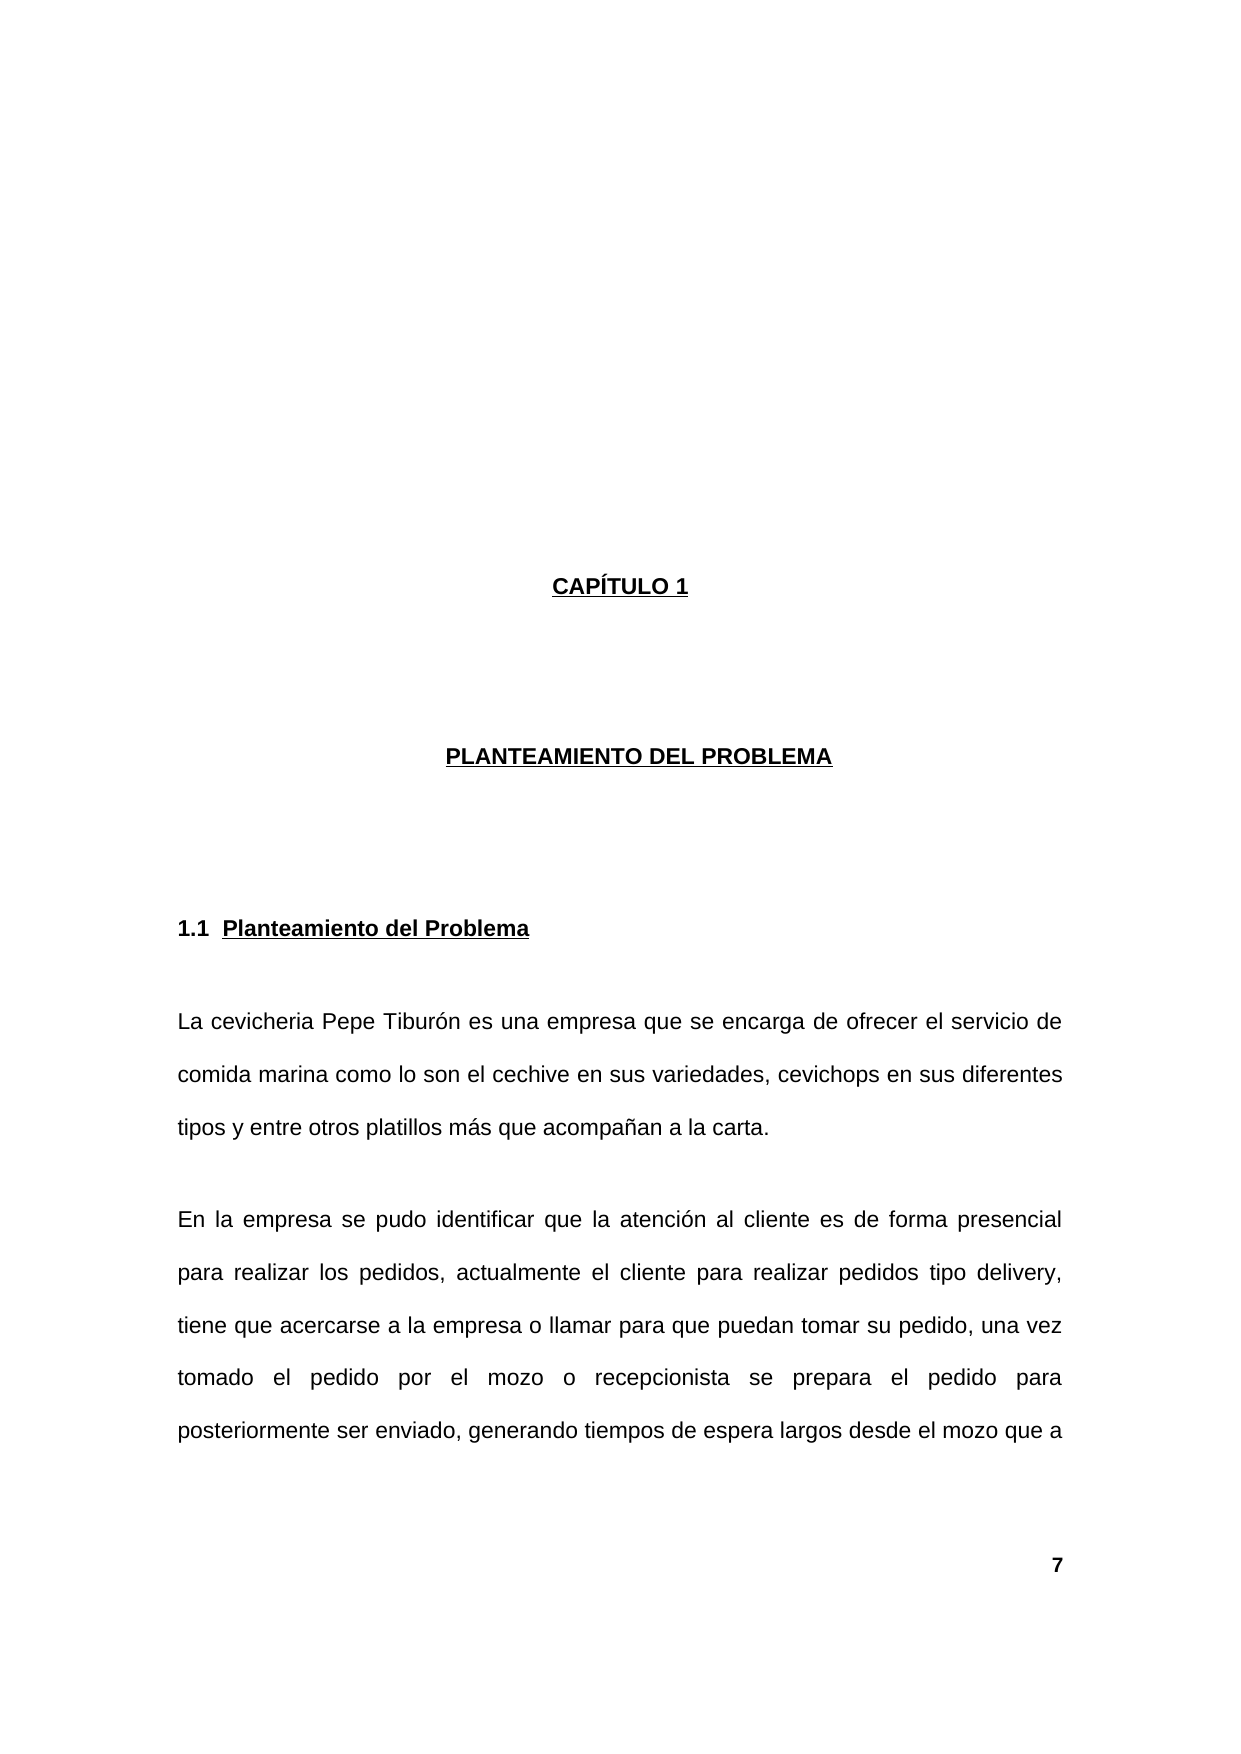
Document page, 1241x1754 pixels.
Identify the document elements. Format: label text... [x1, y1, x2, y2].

text La cevicheria Pepe Tiburón es una empresa que se encarga de ofrecer el servicio de comida marina como lo son el cechive en sus variedades, cevichops en sus diferentes tipos y entre otros platillos más que acompañan a la carta. [177, 1008, 1063, 1140]
subtitle CAPÍTULO 1 [177, 573, 1063, 599]
subtitle PLANTEAMIENTO DEL PROBLEMA [215, 743, 1063, 769]
subtitle Planteamiento del Problema [177, 915, 1063, 942]
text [177, 1206, 1063, 1443]
